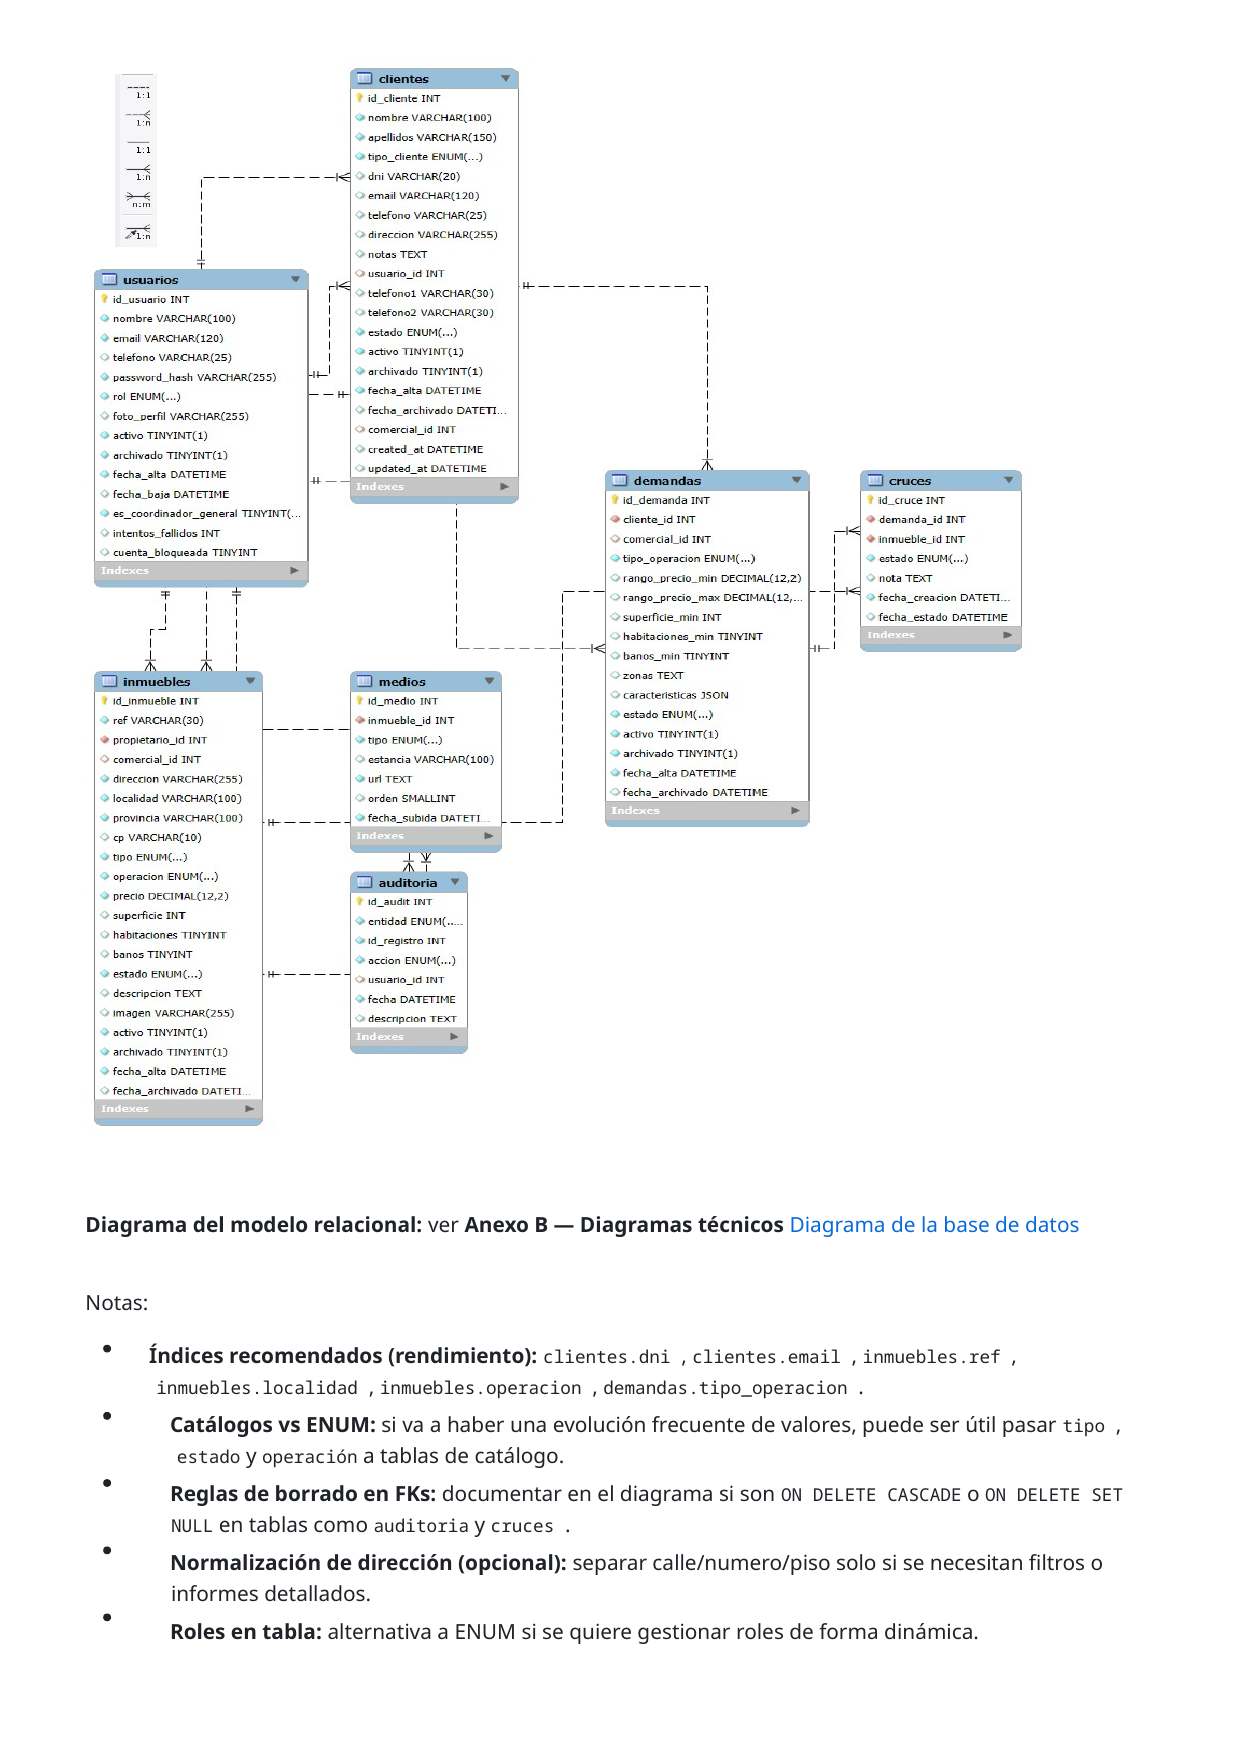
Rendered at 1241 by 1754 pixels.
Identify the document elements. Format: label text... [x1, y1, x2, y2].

picture [85, 59, 1033, 1133]
text Reglas de borrado en FKs: documentar en el diagrama si son ON DELETE CASCADE o ON DELETE SET NULL en tablas como auditoria y cruces . [125, 1479, 1148, 1539]
text Notas: [85, 1288, 1148, 1316]
text Normalización de dirección (opcional): separar calle/numero/piso solo si se necesitan filtros o informes detallados. [125, 1548, 1148, 1608]
text Índices recomendados (rendimiento): clientes.dni , clientes.email , inmuebles.ref , inmuebles.localidad , inmuebles.operacion , demandas.tipo_operacion . [104, 1341, 1154, 1401]
text Diagrama del modelo relacional: ver Anexo B — Diagramas técnicos Diagrama de la base de datos [85, 1210, 1154, 1238]
text Roles en tabla: alternativa a ENUM si se quiere gestionar roles de forma dinámica. [125, 1617, 1148, 1645]
text Catálogos vs ENUM: si va a haber una evolución frecuente de valores, puede ser útil pasar tipo , estado y operación a tablas de catálogo. [125, 1410, 1148, 1470]
